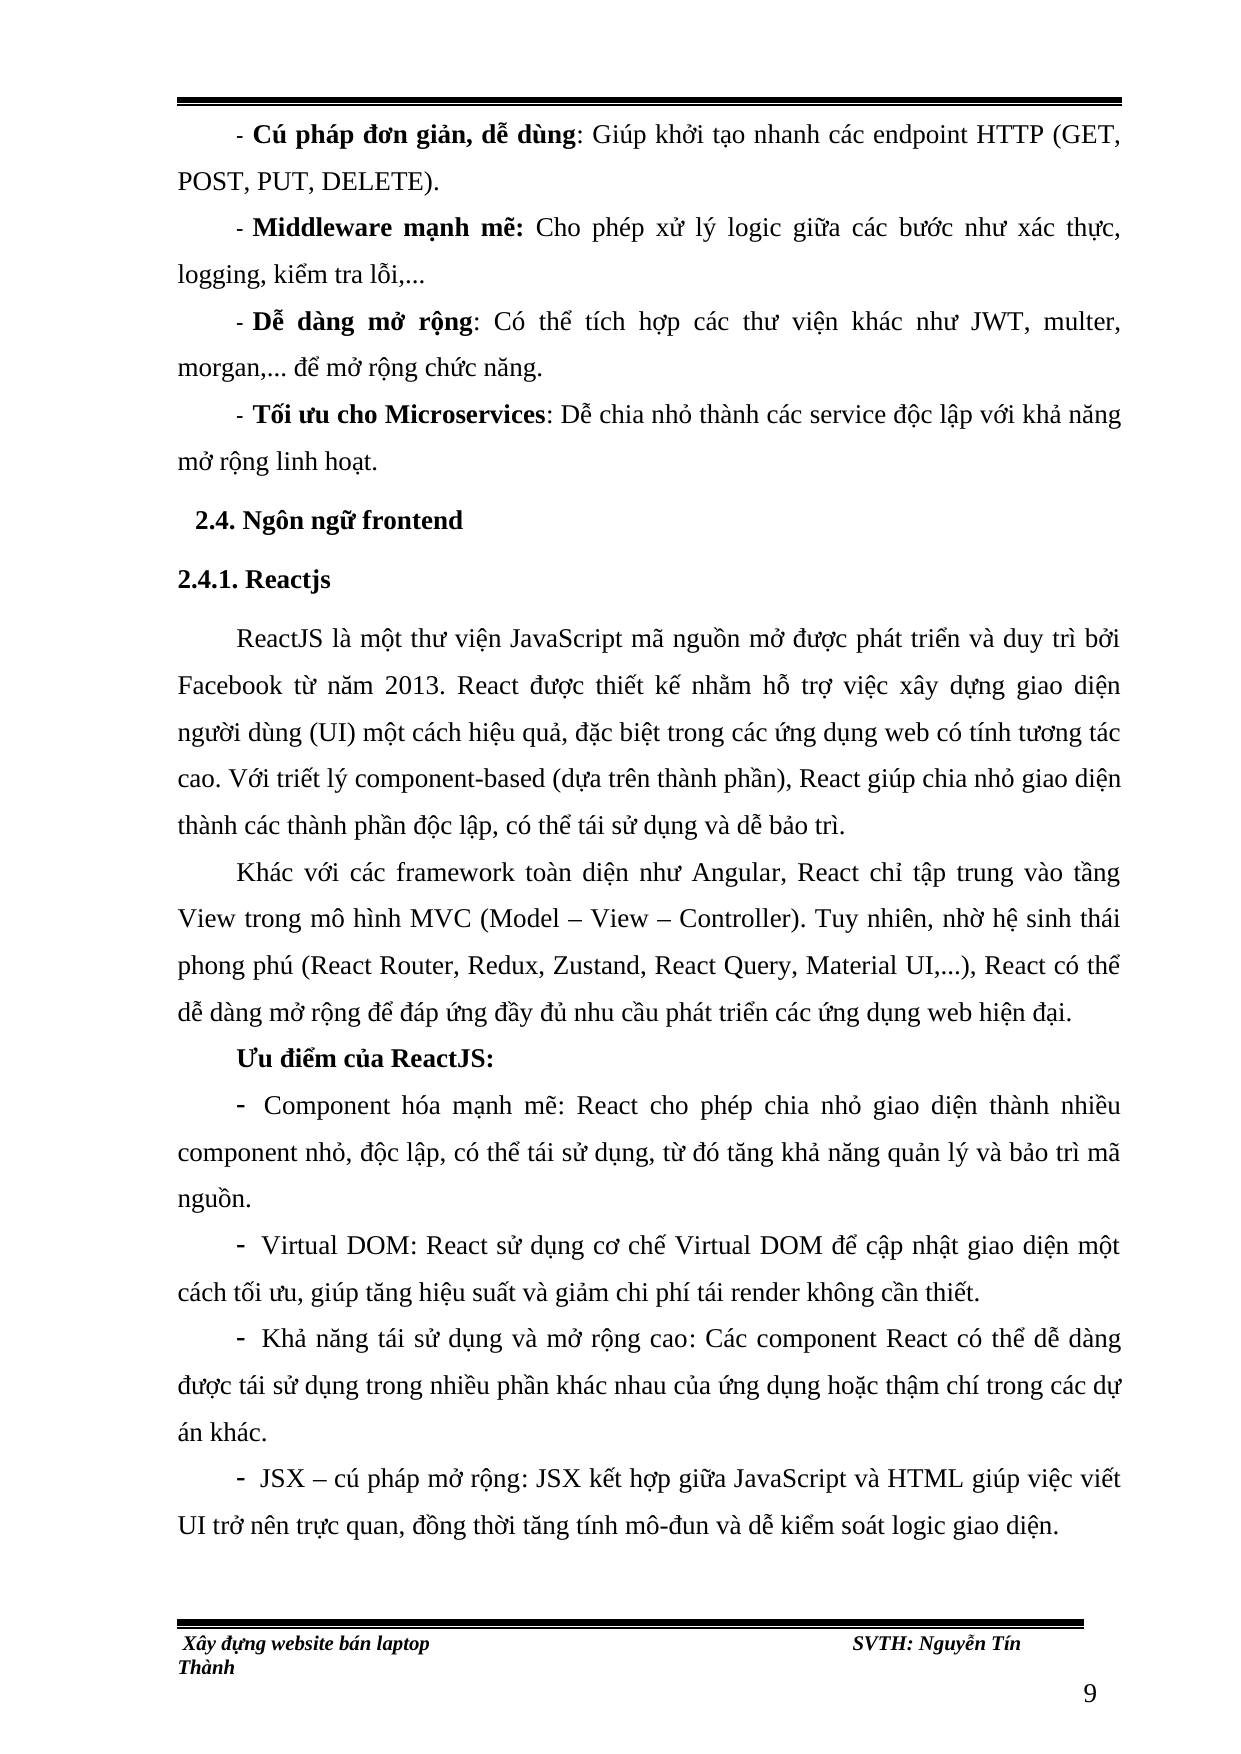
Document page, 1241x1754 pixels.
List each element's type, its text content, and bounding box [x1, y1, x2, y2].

list JSX – cú pháp mở rộng: JSX kết hợp giữa JavaScript và HTML giúp việc viết UI trở nên trực quan, đồng thời tăng tính mô-đun và dễ kiểm soát logic giao diện. [177, 1463, 1122, 1541]
text Khác với các framework toàn diện như Angular, React chỉ tập trung vào tầng View trong mô hình MVC (Model – View – Controller). Tuy nhiên, nhờ hệ sinh thái phong phú (React Router, Redux, Zustand, React Query, Material UI,...), React có thể dễ dàng mở rộng để đáp ứng đầy đủ nhu cầu phát triển các ứng dụng web hiện đại. [177, 856, 1122, 1027]
list Dễ dàng mở rộng: Có thể tích hợp các thư viện khác như JWT, multer, morgan,... để mở rộng chức năng. [177, 305, 1122, 383]
list Virtual DOM: React sử dụng cơ chế Virtual DOM để cập nhật giao diện một cách tối ưu, giúp tăng hiệu suất và giảm chi phí tái render không cần thiết. [177, 1229, 1122, 1307]
list Middleware mạnh mẽ: Cho phép xử lý logic giữa các bước như xác thực, logging, kiểm tra lỗi,... [177, 211, 1122, 289]
text ReactJS là một thư viện JavaScript mã nguồn mở được phát triển và duy trì bởi Facebook từ năm 2013. React được thiết kế nhằm hỗ trợ việc xây dựng giao diện người dùng (UI) một cách hiệu quả, đặc biệt trong các ứng dụng web có tính tương tác cao. Với triết lý component-based (dựa trên thành phần), React giúp chia nhỏ giao diện thành các thành phần độc lập, có thể tái sử dụng và dễ bảo trì. [177, 622, 1122, 840]
subtitle Ưu điểm của ReactJS: [236, 1042, 1122, 1073]
subtitle Reactjs [177, 563, 1122, 594]
list Khả năng tái sử dụng và mở rộng cao: Các component React có thể dễ dàng được tái sử dụng trong nhiều phần khác nhau của ứng dụng hoặc thậm chí trong các dự án khác. [177, 1322, 1122, 1447]
list Cú pháp đơn giản, dễ dùng: Giúp khởi tạo nhanh các endpoint HTTP (GET, POST, PUT, DELETE). [177, 118, 1122, 196]
subtitle Ngôn ngữ frontend [195, 504, 1122, 535]
list Tối ưu cho Microservices: Dễ chia nhỏ thành các service độc lập với khả năng mở rộng linh hoạt. [177, 398, 1122, 476]
list Component hóa mạnh mẽ: React cho phép chia nhỏ giao diện thành nhiều component nhỏ, độc lập, có thể tái sử dụng, từ đó tăng khả năng quản lý và bảo trì mã nguồn. [177, 1089, 1122, 1213]
